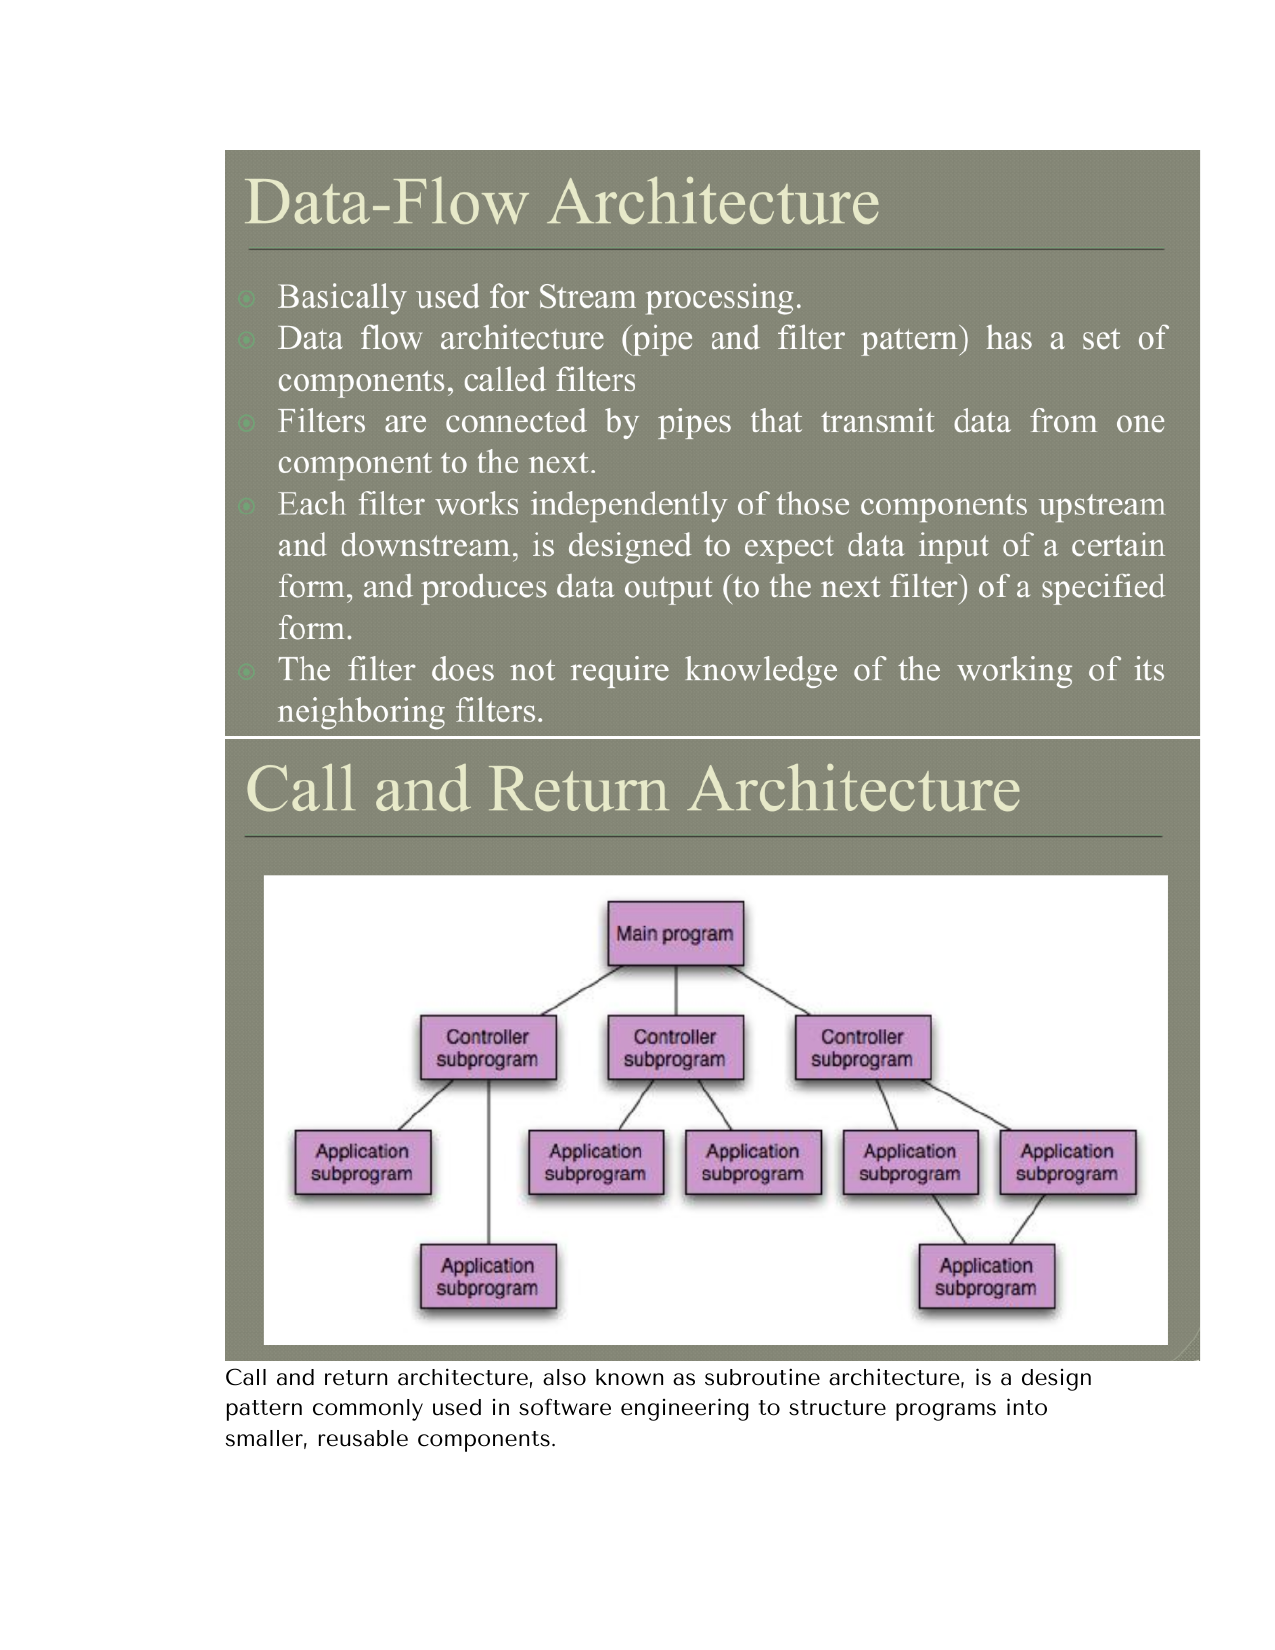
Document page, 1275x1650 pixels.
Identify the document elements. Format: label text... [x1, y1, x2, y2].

picture [225, 739, 1200, 1361]
text Call and return architecture, also known as subroutine architecture, is a design pattern commonly used in software engineering to structure programs into smaller, reusable components. [225, 1364, 1125, 1452]
picture [225, 150, 1200, 736]
